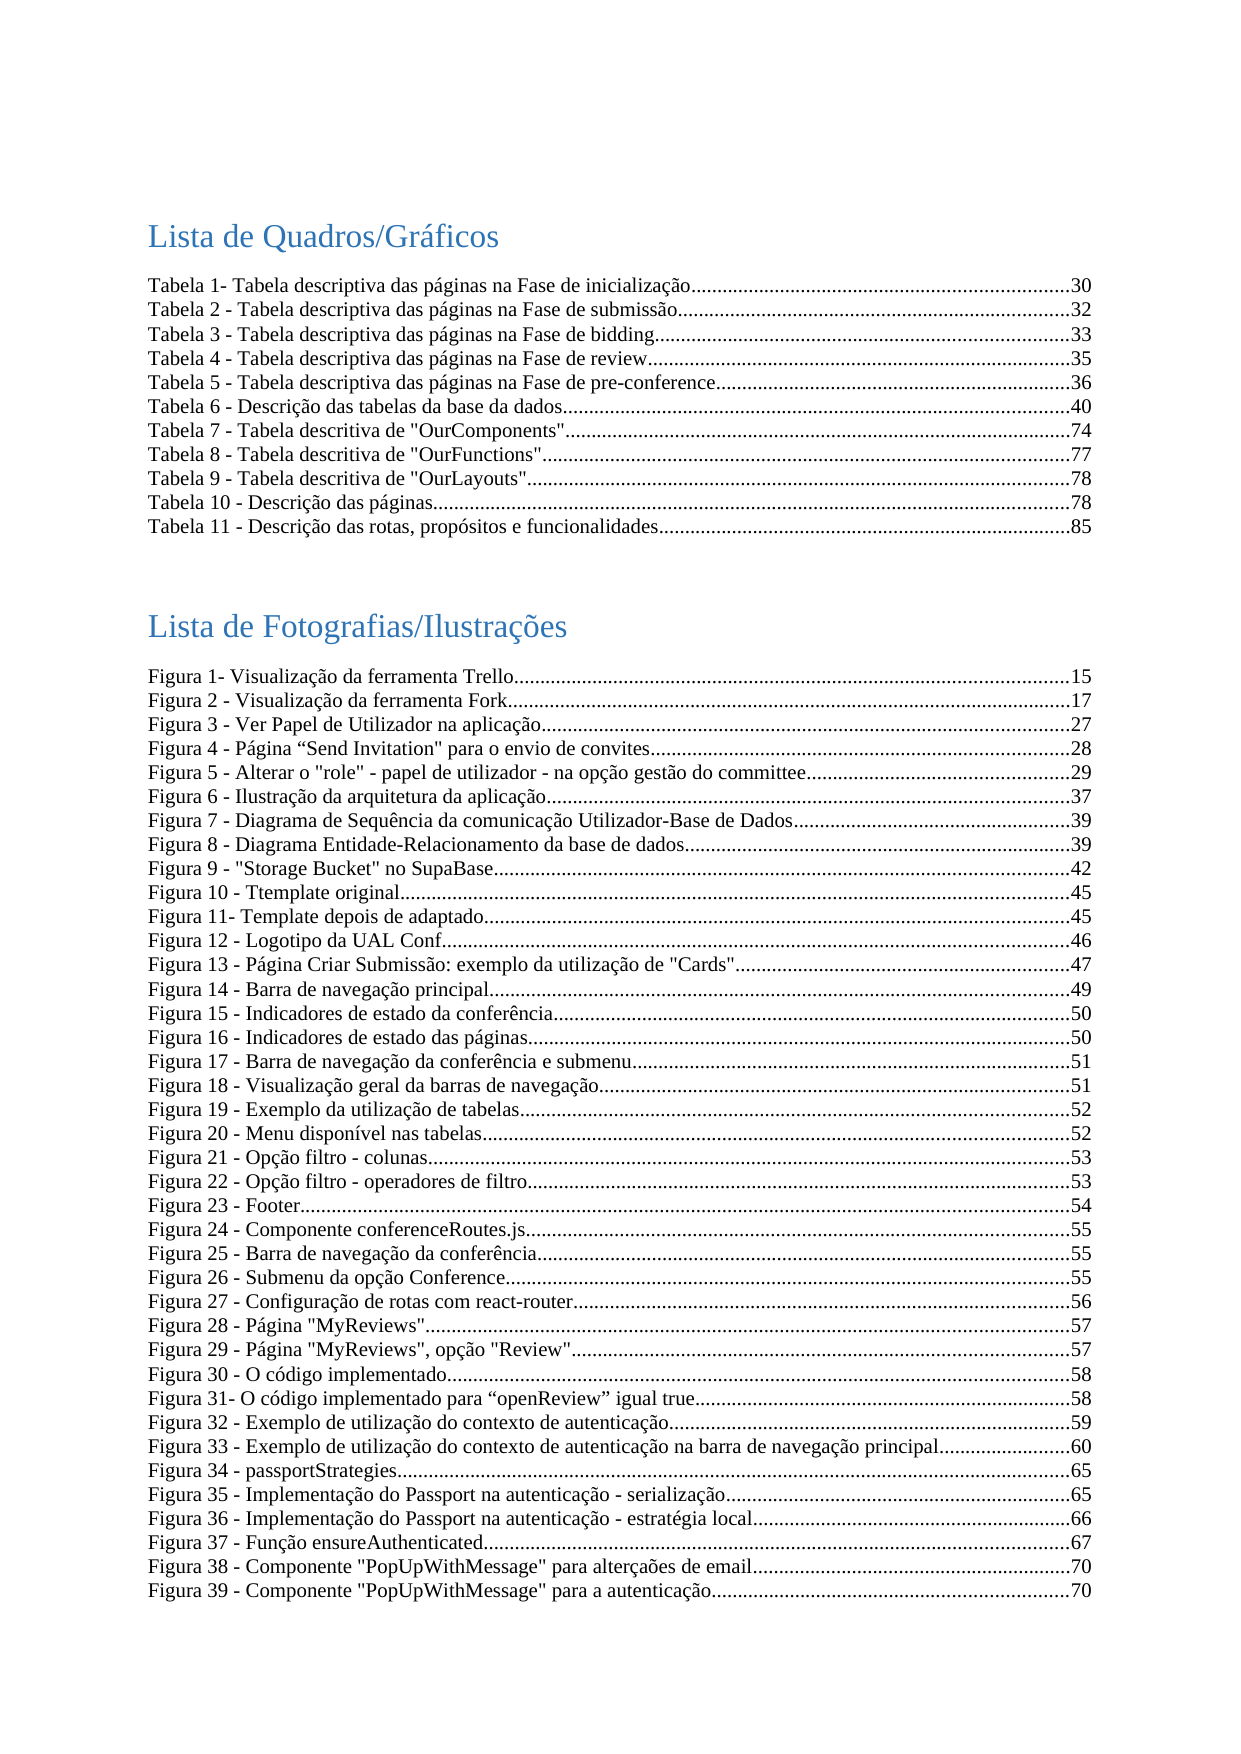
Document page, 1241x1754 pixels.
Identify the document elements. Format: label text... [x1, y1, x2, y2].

text Figura 34 - passportStrategies 65 [148, 1458, 1092, 1482]
text Figura 10 - Ttemplate original 45 [148, 880, 1092, 904]
text Figura 19 - Exemplo da utilização de tabelas 52 [148, 1097, 1092, 1121]
subtitle Lista de Quadros/Gráficos [148, 216, 1092, 254]
text Figura 26 - Submenu da opção Conference 55 [148, 1265, 1092, 1289]
text Figura 8 - Diagrama Entidade-Relacionamento da base de dados 39 [148, 832, 1092, 856]
text Figura 37 - Função ensureAuthenticated 67 [148, 1530, 1092, 1554]
text Figura 15 - Indicadores de estado da conferência 50 [148, 1001, 1092, 1024]
text Figura 23 - Footer 54 [148, 1193, 1092, 1217]
text Tabela 11 - Descrição das rotas, propósitos e funcionalidades 85 [148, 514, 1092, 538]
text Tabela 1- Tabela descriptiva das páginas na Fase de inicialização 30 [148, 273, 1092, 297]
text Figura 18 - Visualização geral da barras de navegação 51 [148, 1073, 1092, 1097]
text Figura 20 - Menu disponível nas tabelas 52 [148, 1121, 1092, 1145]
text Figura 32 - Exemplo de utilização do contexto de autenticação 59 [148, 1409, 1092, 1434]
text Tabela 3 - Tabela descriptiva das páginas na Fase de bidding 33 [148, 321, 1092, 346]
text Figura 38 - Componente "PopUpWithMessage" para alterçaões de email 70 [148, 1554, 1092, 1578]
text Figura 22 - Opção filtro - operadores de filtro 53 [148, 1169, 1092, 1193]
text Figura 35 - Implementação do Passport na autenticação - serialização 65 [148, 1482, 1092, 1506]
text Figura 21 - Opção filtro - colunas 53 [148, 1145, 1092, 1169]
text Figura 2 - Visualização da ferramenta Fork 17 [148, 688, 1092, 712]
text Figura 4 - Página “Send Invitation" para o envio de convites 28 [148, 736, 1092, 760]
text Figura 30 - O código implementado 58 [148, 1361, 1092, 1386]
text Figura 7 - Diagrama de Sequência da comunicação Utilizador-Base de Dados 39 [148, 808, 1092, 832]
text Tabela 7 - Tabela descritiva de "OurComponents" 74 [148, 418, 1092, 442]
text Figura 12 - Logotipo da UAL Conf 46 [148, 928, 1092, 952]
text Figura 31- O código implementado para “openReview” igual true 58 [148, 1386, 1092, 1409]
text Figura 11- Template depois de adaptado 45 [148, 904, 1092, 928]
text Figura 24 - Componente conferenceRoutes.js 55 [148, 1217, 1092, 1241]
text Tabela 6 - Descrição das tabelas da base da dados 40 [148, 394, 1092, 418]
text Figura 9 - "Storage Bucket" no SupaBase 42 [148, 856, 1092, 880]
text Figura 27 - Configuração de rotas com react-router 56 [148, 1289, 1092, 1313]
text Figura 17 - Barra de navegação da conferência e submenu 51 [148, 1049, 1092, 1073]
text Tabela 9 - Tabela descritiva de "OurLayouts" 78 [148, 466, 1092, 490]
text Figura 13 - Página Criar Submissão: exemplo da utilização de "Cards" 47 [148, 952, 1092, 976]
text Figura 33 - Exemplo de utilização do contexto de autenticação na barra de navegação principal 60 [148, 1434, 1092, 1458]
text Figura 36 - Implementação do Passport na autenticação - estratégia local 66 [148, 1506, 1092, 1530]
text Figura 14 - Barra de navegação principal 49 [148, 976, 1092, 1001]
text Figura 3 - Ver Papel de Utilizador na aplicação 27 [148, 712, 1092, 736]
text Figura 5 - Alterar o "role" - papel de utilizador - na opção gestão do committee 29 [148, 760, 1092, 784]
text Tabela 2 - Tabela descriptiva das páginas na Fase de submissão 32 [148, 297, 1092, 321]
text Figura 16 - Indicadores de estado das páginas 50 [148, 1024, 1092, 1049]
text Tabela 4 - Tabela descriptiva das páginas na Fase de review 35 [148, 346, 1092, 369]
text Figura 28 - Página "MyReviews" 57 [148, 1313, 1092, 1337]
text Figura 25 - Barra de navegação da conferência 55 [148, 1241, 1092, 1265]
text Figura 1- Visualização da ferramenta Trello 15 [148, 664, 1092, 688]
text Figura 29 - Página "MyReviews", opção "Review" 57 [148, 1337, 1092, 1361]
text Tabela 10 - Descrição das páginas 78 [148, 490, 1092, 514]
text Tabela 5 - Tabela descriptiva das páginas na Fase de pre-conference 36 [148, 369, 1092, 394]
text Figura 6 - Ilustração da arquitetura da aplicação 37 [148, 784, 1092, 808]
text Figura 39 - Componente "PopUpWithMessage" para a autenticação 70 [148, 1578, 1092, 1602]
text Tabela 8 - Tabela descritiva de "OurFunctions" 77 [148, 442, 1092, 466]
subtitle Lista de Fotografias/Ilustrações [148, 606, 1092, 644]
